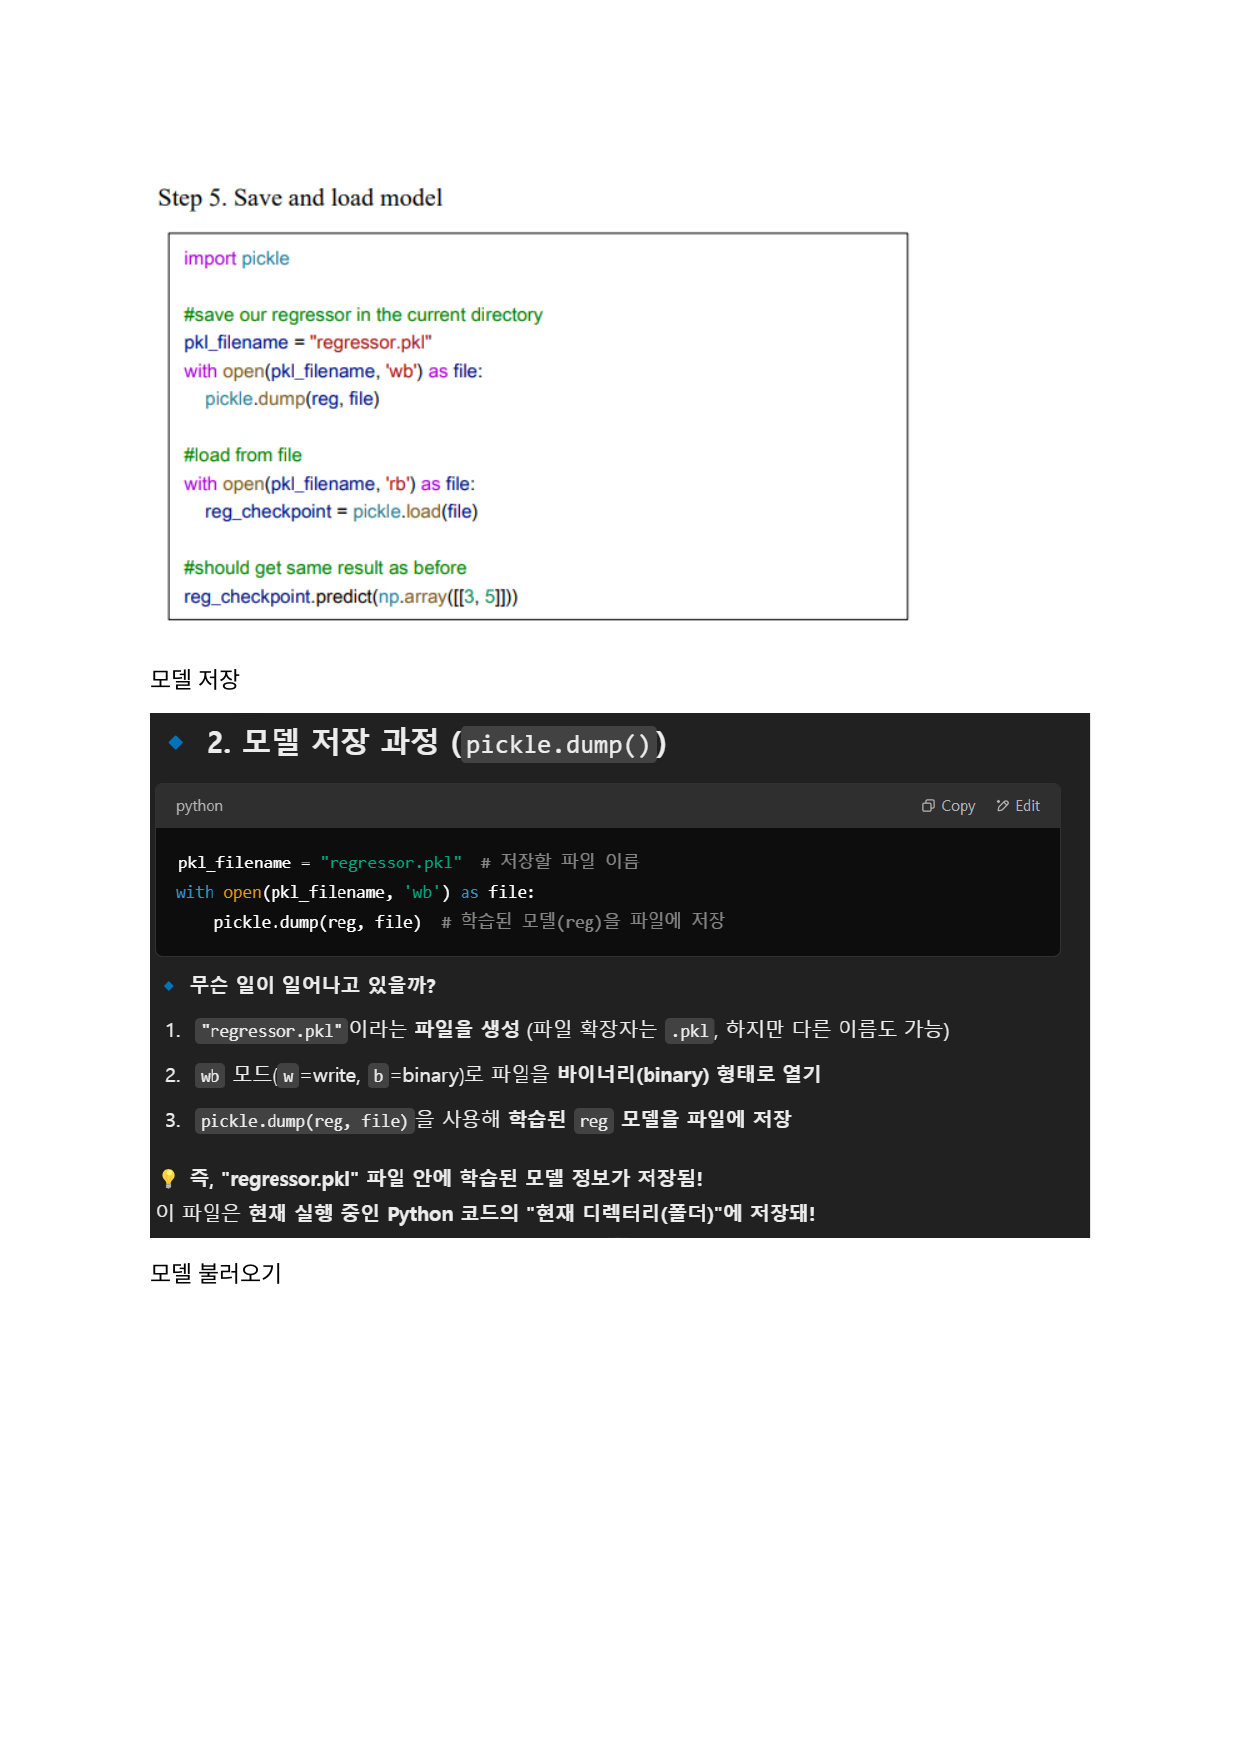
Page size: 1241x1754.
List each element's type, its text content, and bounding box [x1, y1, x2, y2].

picture [150, 713, 1091, 1238]
text 모델 저장 [150, 661, 1090, 695]
text 모델 불러오기 [150, 1256, 1090, 1289]
picture [150, 177, 933, 643]
